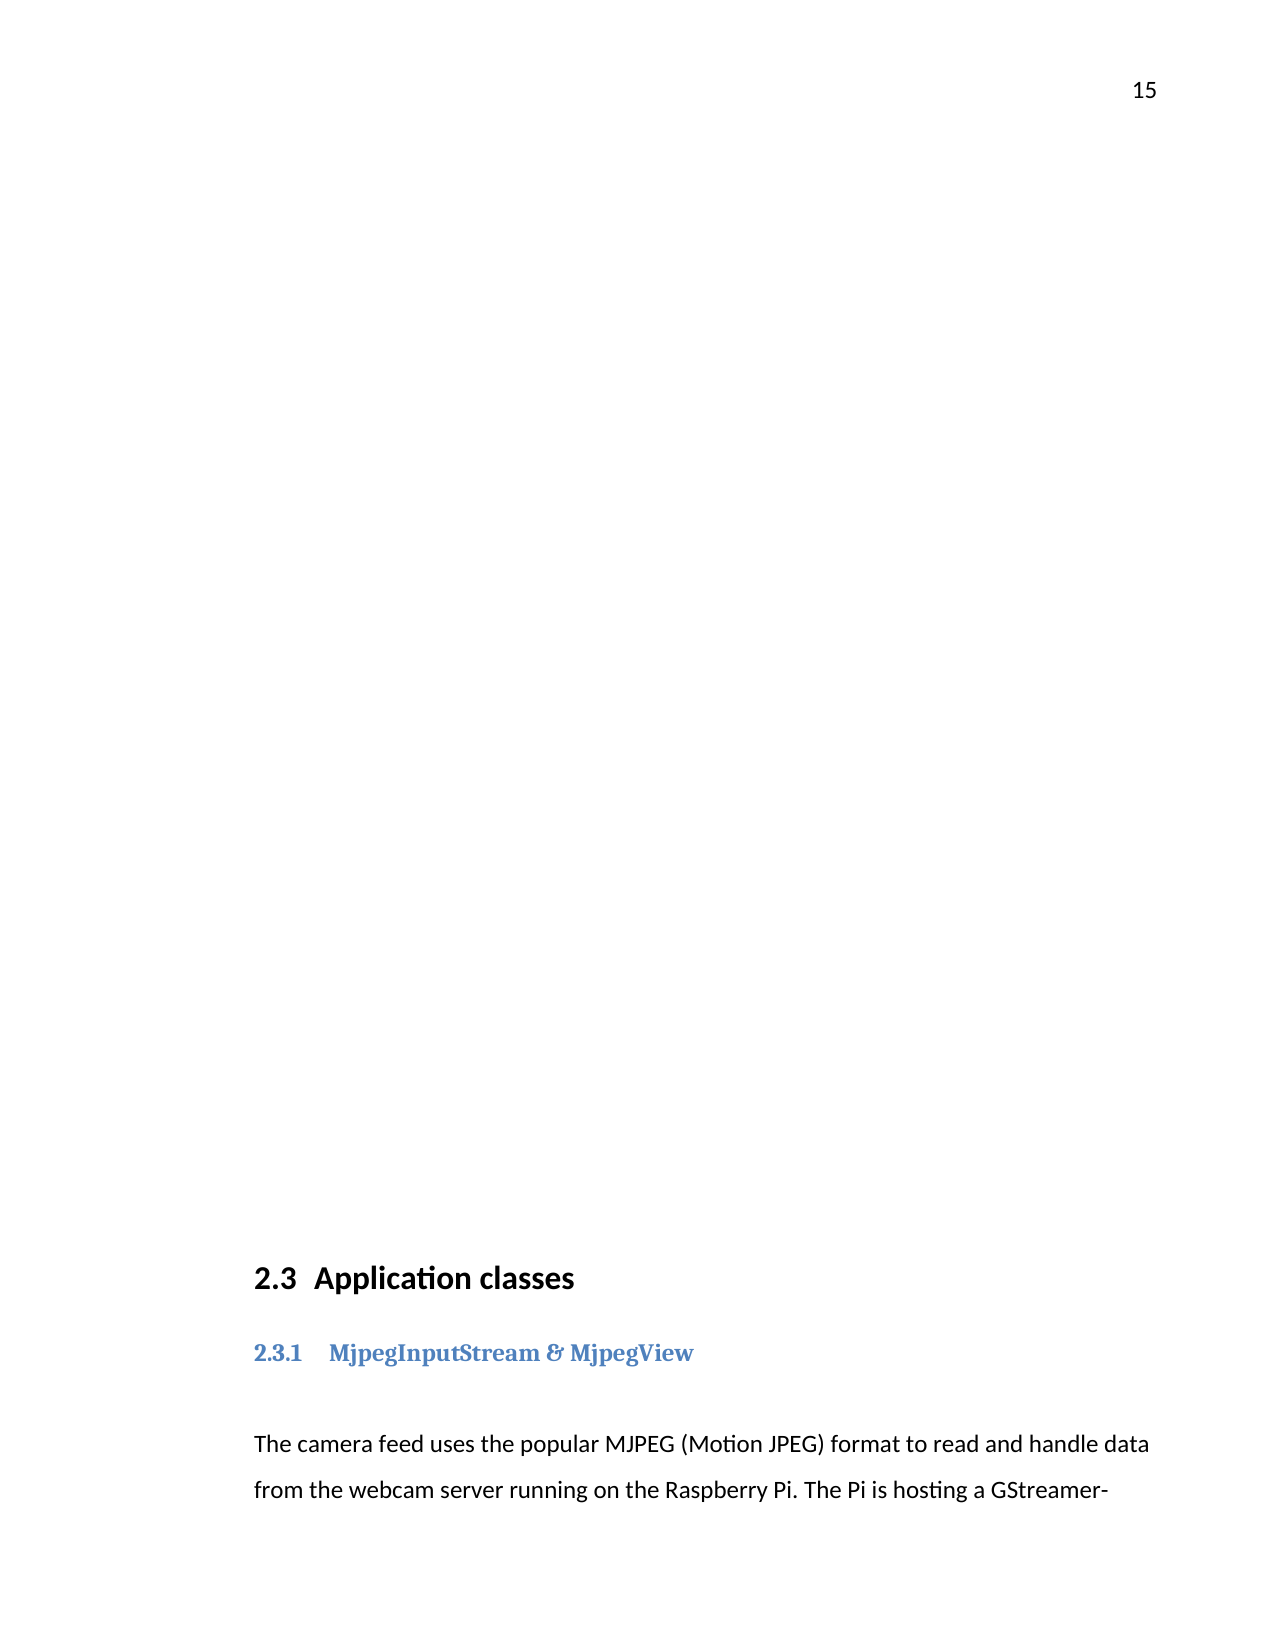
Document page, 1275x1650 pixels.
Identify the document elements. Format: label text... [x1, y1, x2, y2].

subtitle MjpegInputStream & MjpegView [254, 1339, 1157, 1368]
subtitle Application classes [254, 1257, 1157, 1298]
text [254, 1428, 1157, 1504]
